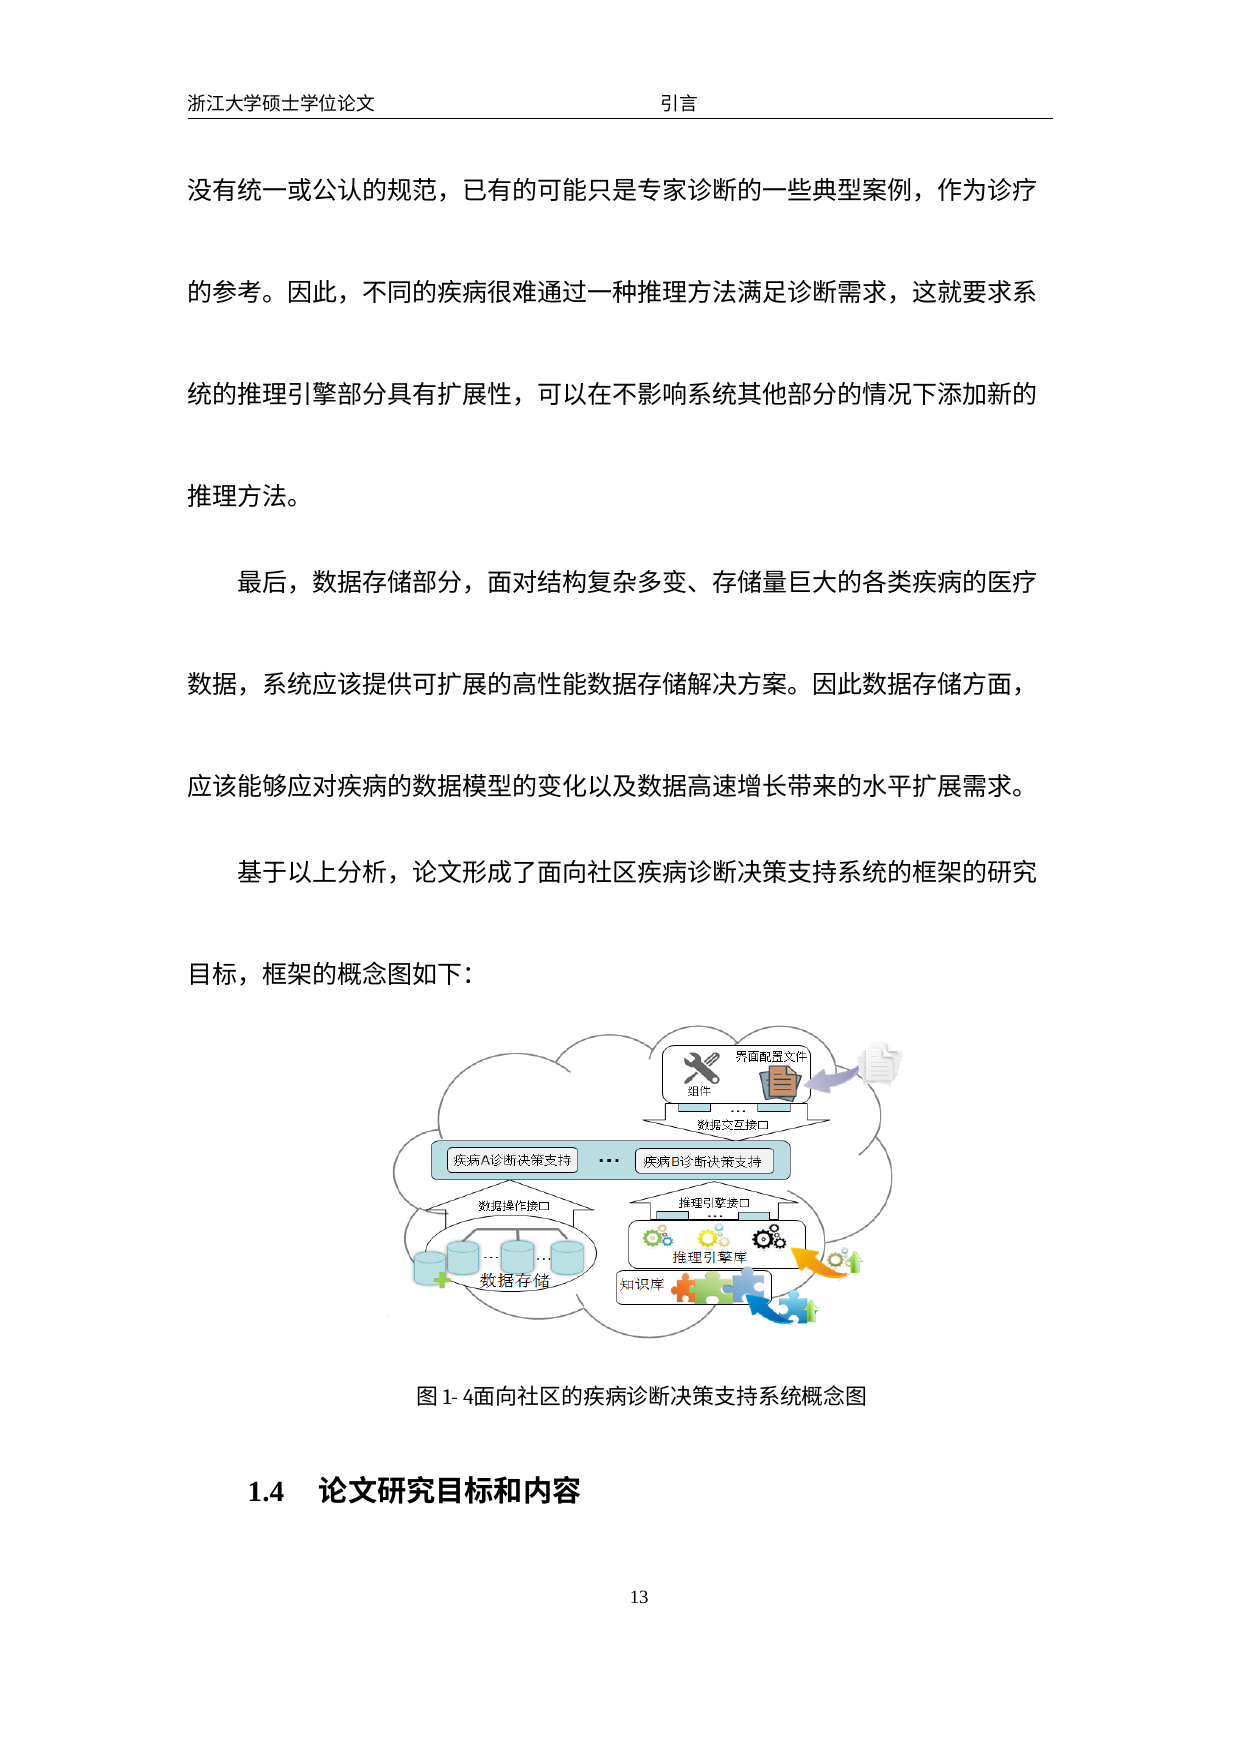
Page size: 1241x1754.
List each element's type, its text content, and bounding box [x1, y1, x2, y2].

text 最后，数据存储部分，面对结构复杂多变、存储量巨大的各类疾病的医疗数据，系统应该提供可扩展的高性能数据存储解决方案。因此数据存储方面，应该能够应对疾病的数据模型的变化以及数据高速增长带来的水平扩展需求。 [187, 547, 1053, 818]
subtitle 论文研究目标和内容 [247, 1455, 1053, 1523]
text 基于以上分析，论文形成了面向社区疾病诊断决策支持系统的框架的研究目标，框架的概念图如下： [187, 836, 1053, 1006]
text 图1- 4面向社区的疾病诊断决策支持系统概念图 [187, 1378, 1053, 1412]
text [187, 155, 1053, 528]
picture [387, 1024, 903, 1339]
